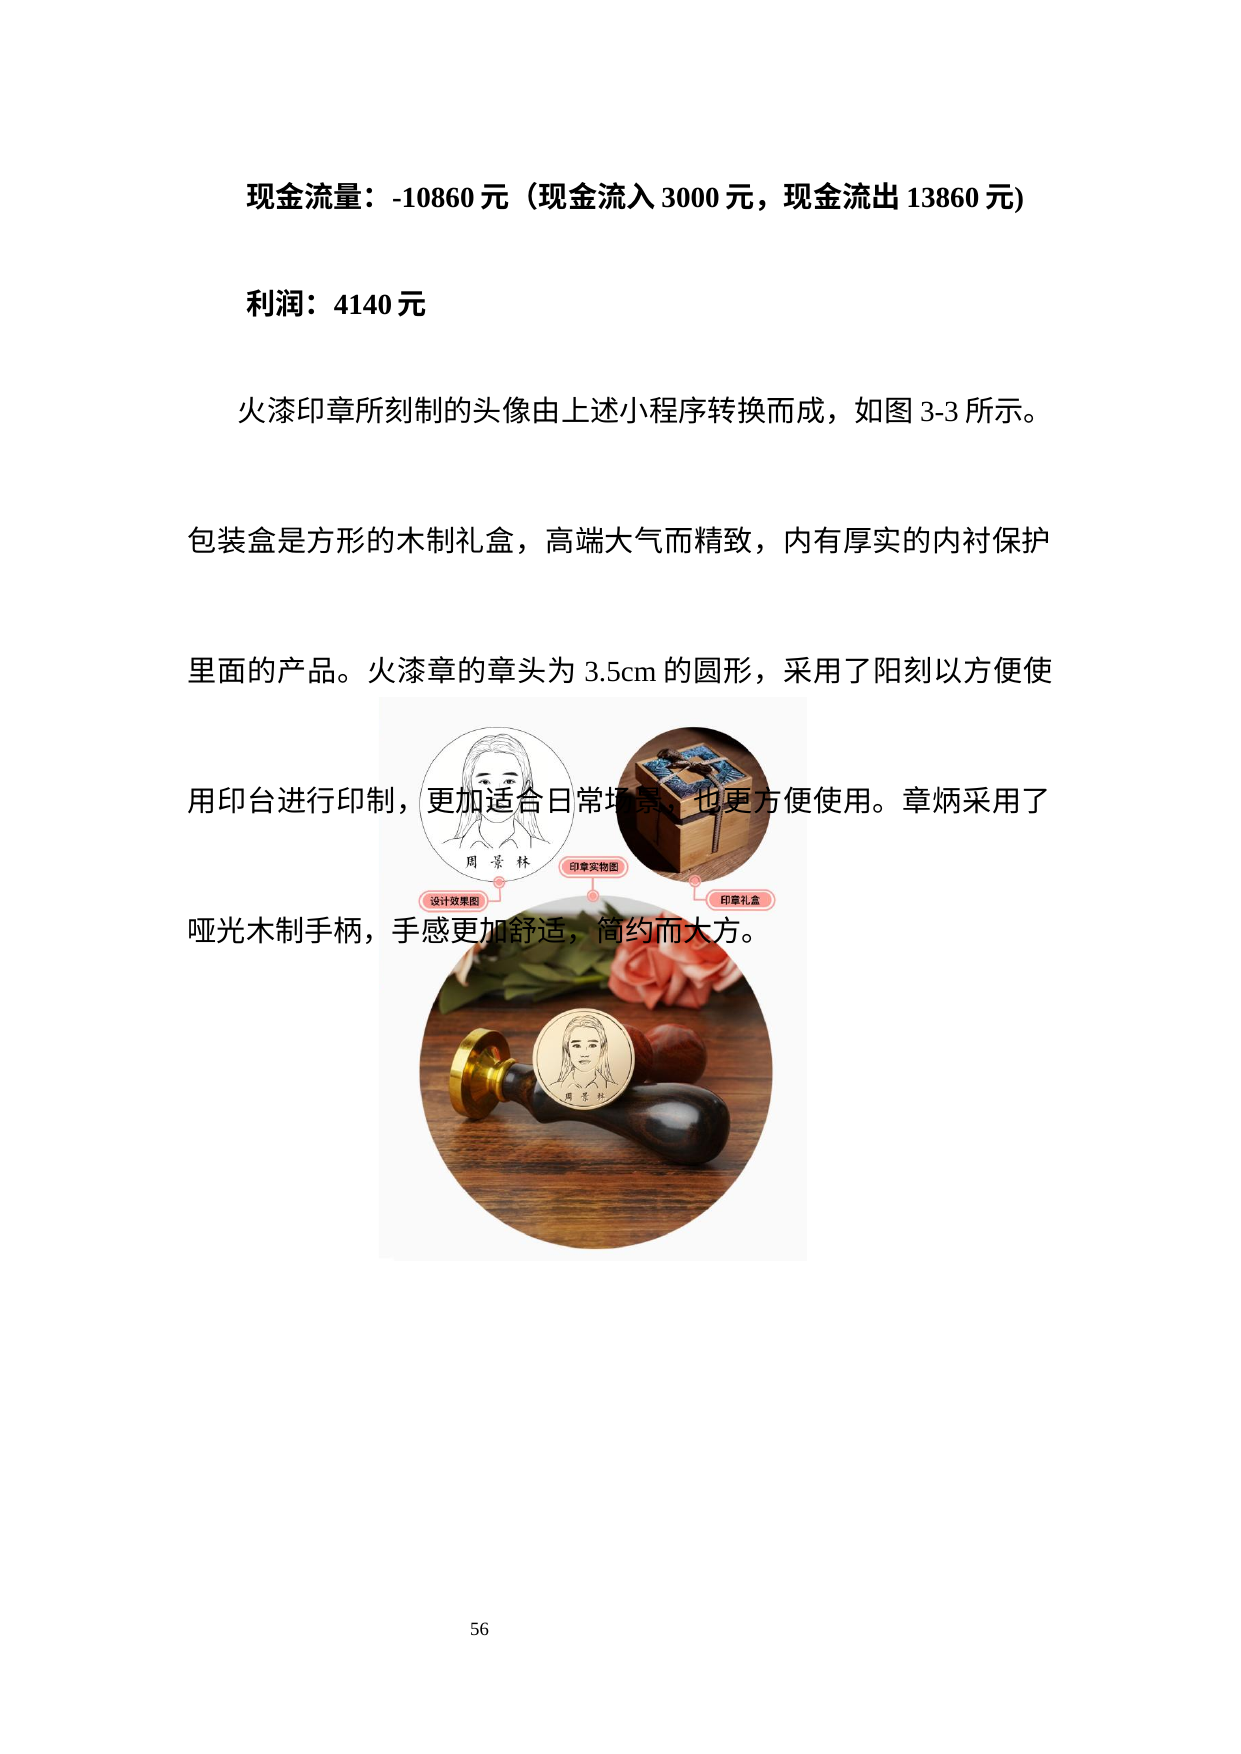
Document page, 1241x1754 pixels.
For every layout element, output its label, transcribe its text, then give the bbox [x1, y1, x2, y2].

text 现金流量：-10860元（现金流入3000元，现金流出13860元) [187, 162, 1053, 227]
picture [378, 962, 807, 1261]
text 火漆印章所刻制的头像由上述小程序转换而成，如图3-3所示。包装盒是方形的木制礼盒，高端大气而精致，内有厚实的内衬保护里面的产品。火漆章的章头为3.5cm的圆形，采用了阳刻以方便使用印台进行印制，更加适合日常场景，也更方便使用。章炳采用了哑光木制手柄，手感更加舒适，简约而大方。 [187, 377, 1053, 962]
text 利润：4140元 [187, 269, 1053, 334]
